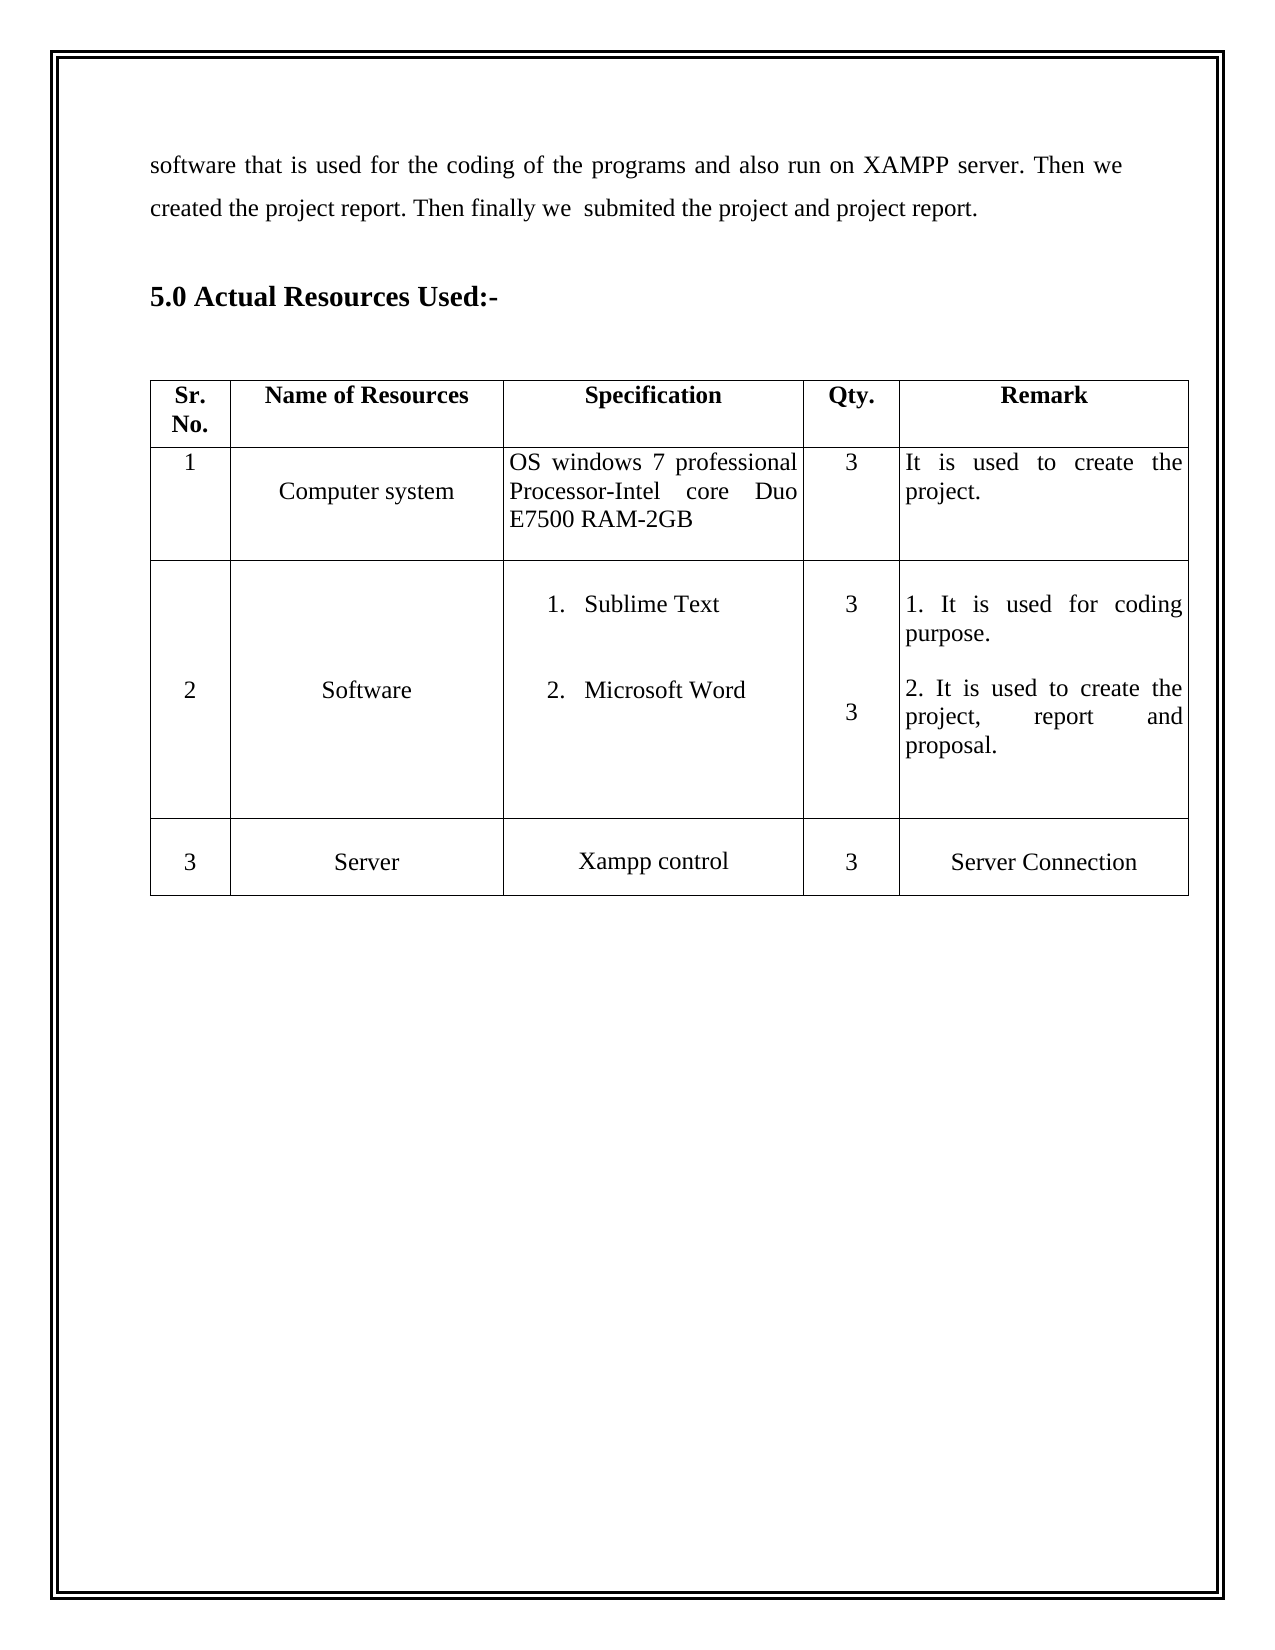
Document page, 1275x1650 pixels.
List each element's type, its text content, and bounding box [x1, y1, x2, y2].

table_cell 1. It is used for coding purpose. 2. It is used to create the project, report and proposal. [900, 561, 1188, 818]
table_header Qty. [804, 381, 899, 446]
table_header Sr. No. [151, 381, 230, 446]
table_cell 2 [151, 561, 230, 818]
table_cell It is used to create the project. [900, 448, 1188, 559]
table_cell Computer system [231, 448, 503, 559]
table_cell Software [231, 561, 503, 818]
table_cell Server Connection [900, 819, 1188, 895]
table_cell OS windows 7 professional Processor-Intel core Duo E7500 RAM-2GB [504, 448, 803, 559]
table_cell Server [231, 819, 503, 895]
table_cell 1 [151, 448, 230, 559]
table_header Name of Resources [231, 381, 503, 446]
table_cell 3 [804, 819, 899, 895]
table_cell Sublime Text Microsoft Word [504, 561, 803, 818]
table_cell 3 [804, 448, 899, 559]
table_cell 3 3 [804, 561, 899, 818]
table_header Remark [900, 381, 1188, 446]
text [150, 150, 1125, 222]
text 5.0 Actual Resources Used:- [150, 279, 1125, 313]
table_cell Xampp control [504, 819, 803, 895]
table_header Specification [504, 381, 803, 446]
table_cell 3 [151, 819, 230, 895]
